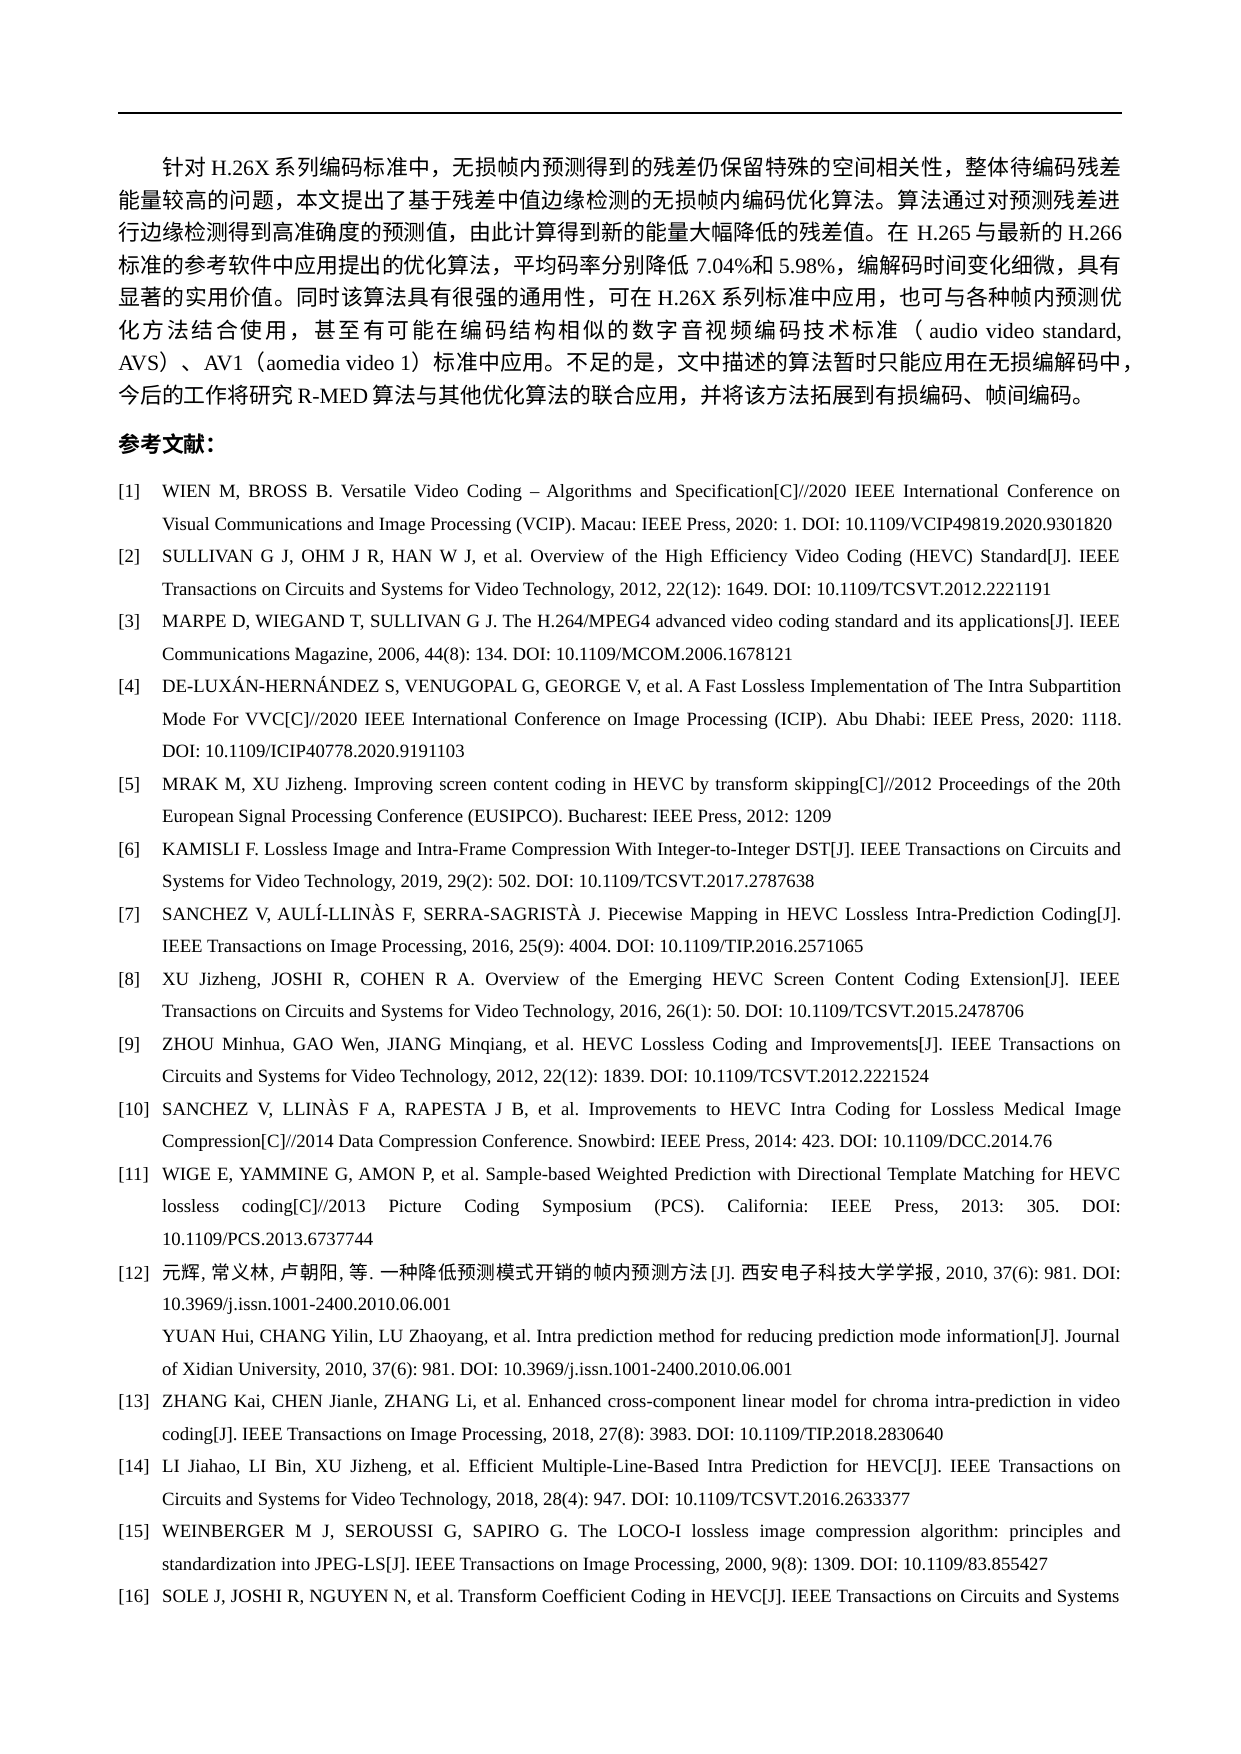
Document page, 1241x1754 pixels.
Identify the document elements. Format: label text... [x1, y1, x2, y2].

text 针对H.26X系列编码标准中，无损帧内预测得到的残差仍保留特殊的空间相关性，整体待编码残差能量较高的问题，本文提出了基于残差中值边缘检测的无损帧内编码优化算法。算法通过对预测残差进行边缘检测得到高准确度的预测值，由此计算得到新的能量大幅降低的残差值。在H.265与最新的H.266标准的参考软件中应用提出的优化算法，平均码率分别降低7.04%和5.98%，编解码时间变化细微，具有显著的实用价值。同时该算法具有很强的通用性，可在H.26X系列标准中应用，也可与各种帧内预测优化方法结合使用，甚至有可能在编码结构相似的数字音视频编码技术标准（audio video standard, AVS）、AV1（aomedia video 1）标准中应用。不足的是，文中描述的算法暂时只能应用在无损编解码中，今后的工作将研究R-MED算法与其他优化算法的联合应用，并将该方法拓展到有损编码、帧间编码。 [118, 150, 1122, 410]
text [12] 元辉, 常义林, 卢朝阳, 等. 一种降低预测模式开销的帧内预测方法[J]. 西安电子科技大学学报, 2010, 37(6): 981. DOI: 10.3969/j.issn.1001-2400.2010.06.001 [118, 1255, 1122, 1320]
text [14] LI Jiahao, LI Bin, XU Jizheng, et al. Efficient Multiple-Line-Based Intra Prediction for HEVC[J]. IEEE Transactions on Circuits and Systems for Video Technology, 2018, 28(4): 947. DOI: 10.1109/TCSVT.2016.2633377 [118, 1450, 1122, 1515]
text [8] XU Jizheng, JOSHI R, COHEN R A. Overview of the Emerging HEVC Screen Content Coding Extension[J]. IEEE Transactions on Circuits and Systems for Video Technology, 2016, 26(1): 50. DOI: 10.1109/TCSVT.2015.2478706 [118, 962, 1122, 1027]
text [5] MRAK M, XU Jizheng. Improving screen content coding in HEVC by transform skipping[C]//2012 Proceedings of the 20th European Signal Processing Conference (EUSIPCO). Bucharest: IEEE Press, 2012: 1209 [118, 767, 1122, 832]
text 参考文献： [118, 426, 1122, 459]
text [118, 1580, 1122, 1612]
text [15] WEINBERGER M J, SEROUSSI G, SAPIRO G. The LOCO-I lossless image compression algorithm: principles and standardization into JPEG-LS[J]. IEEE Transactions on Image Processing, 2000, 9(8): 1309. DOI: 10.1109/83.855427 [118, 1515, 1122, 1580]
text [3] MARPE D, WIEGAND T, SULLIVAN G J. The H.264/MPEG4 advanced video coding standard and its applications[J]. IEEE Communications Magazine, 2006, 44(8): 134. DOI: 10.1109/MCOM.2006.1678121 [118, 605, 1122, 670]
text [11] WIGE E, YAMMINE G, AMON P, et al. Sample-based Weighted Prediction with Directional Template Matching for HEVC lossless coding[C]//2013 Picture Coding Symposium (PCS). California: IEEE Press, 2013: 305. DOI: 10.1109/PCS.2013.6737744 [118, 1157, 1122, 1255]
text [9] ZHOU Minhua, GAO Wen, JIANG Minqiang, et al. HEVC Lossless Coding and Improvements[J]. IEEE Transactions on Circuits and Systems for Video Technology, 2012, 22(12): 1839. DOI: 10.1109/TCSVT.2012.2221524 [118, 1027, 1122, 1092]
text [10] SANCHEZ V, LLINÀS F A, RAPESTA J B, et al. Improvements to HEVC Intra Coding for Lossless Medical Image Compression[C]//2014 Data Compression Conference. Snowbird: IEEE Press, 2014: 423. DOI: 10.1109/DCC.2014.76 [118, 1092, 1122, 1157]
text [4] DE-LUXÁN-HERNÁNDEZ S, VENUGOPAL G, GEORGE V, et al. A Fast Lossless Implementation of The Intra Subpartition Mode For VVC[C]//2020 IEEE International Conference on Image Processing (ICIP). Abu Dhabi: IEEE Press, 2020: 1118. DOI: 10.1109/ICIP40778.2020.9191103 [118, 670, 1122, 767]
text [7] SANCHEZ V, AULÍ-LLINÀS F, SERRA-SAGRISTÀ J. Piecewise Mapping in HEVC Lossless Intra-Prediction Coding[J]. IEEE Transactions on Image Processing, 2016, 25(9): 4004. DOI: 10.1109/TIP.2016.2571065 [118, 897, 1122, 962]
text [6] KAMISLI F. Lossless Image and Intra-Frame Compression With Integer-to-Integer DST[J]. IEEE Transactions on Circuits and Systems for Video Technology, 2019, 29(2): 502. DOI: 10.1109/TCSVT.2017.2787638 [118, 832, 1122, 897]
text [2] SULLIVAN G J, OHM J R, HAN W J, et al. Overview of the High Efficiency Video Coding (HEVC) Standard[J]. IEEE Transactions on Circuits and Systems for Video Technology, 2012, 22(12): 1649. DOI: 10.1109/TCSVT.2012.2221191 [118, 540, 1122, 605]
text [13] ZHANG Kai, CHEN Jianle, ZHANG Li, et al. Enhanced cross-component linear model for chroma intra-prediction in video coding[J]. IEEE Transactions on Image Processing, 2018, 27(8): 3983. DOI: 10.1109/TIP.2018.2830640 [118, 1385, 1122, 1450]
text [1] WIEN M, BROSS B. Versatile Video Coding – Algorithms and Specification[C]//2020 IEEE International Conference on Visual Communications and Image Processing (VCIP). Macau: IEEE Press, 2020: 1. DOI: 10.1109/VCIP49819.2020.9301820 [118, 475, 1122, 540]
text YUAN Hui, CHANG Yilin, LU Zhaoyang, et al. Intra prediction method for reducing prediction mode information[J]. Journal of Xidian University, 2010, 37(6): 981. DOI: 10.3969/j.issn.1001-2400.2010.06.001 [162, 1320, 1122, 1385]
